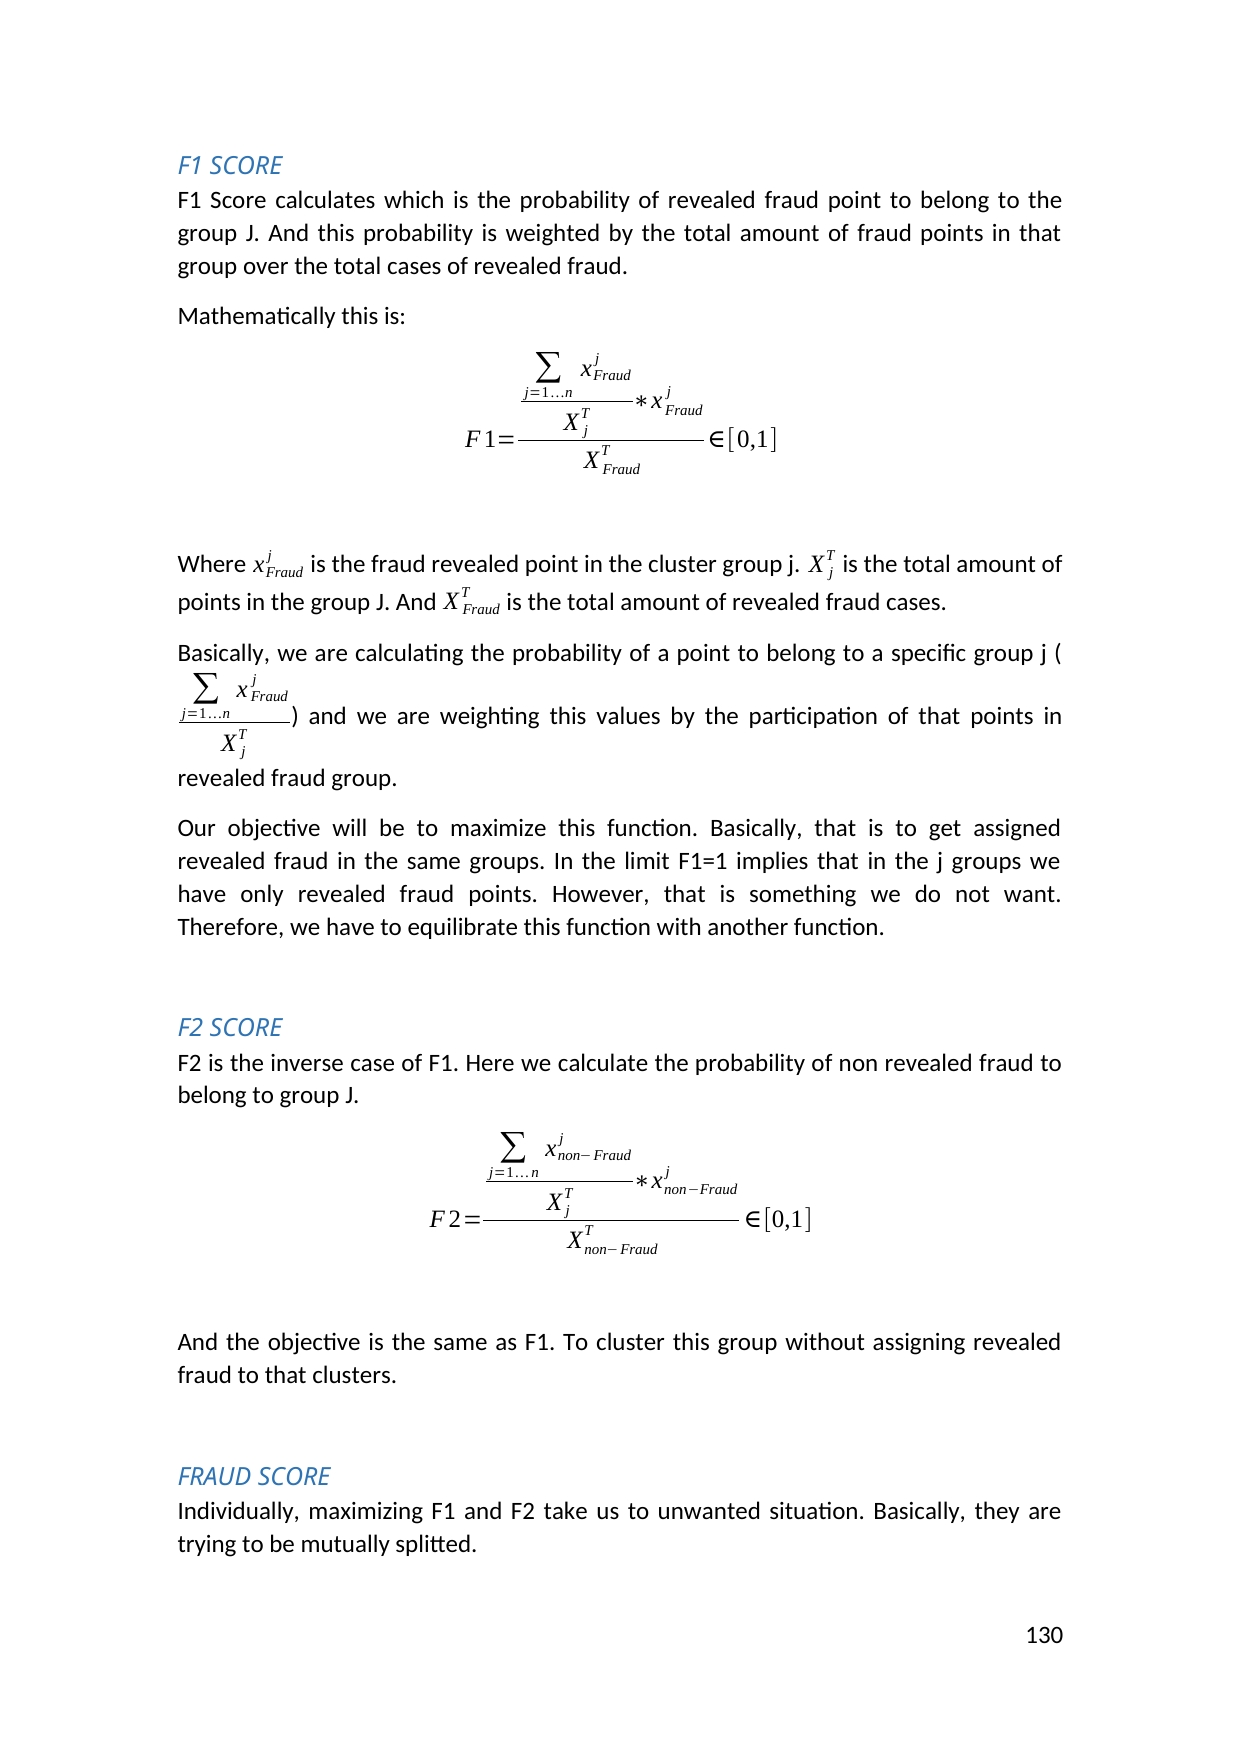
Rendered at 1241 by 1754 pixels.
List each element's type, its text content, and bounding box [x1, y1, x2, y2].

text And the objective is the same as F1. To cluster this group without assigning revealed fraud to that clusters. [177, 1326, 1063, 1389]
subtitle FRAUD SCORE [177, 1458, 1063, 1492]
subtitle F1 SCORE [177, 148, 1063, 182]
text Our objective will be to maximize this function. Basically, that is to get assigned revealed fraud in the same groups. In the limit F1=1 implies that in the j groups we have only revealed fraud points. However, that is something we do not want. Therefore, we have to equilibrate this function with another function. [177, 812, 1063, 941]
text Where is the fraud revealed point in the cluster group j. is the total amount of points in the group J. And is the total amount of revealed fraud cases. [177, 546, 1063, 618]
subtitle F2 SCORE [177, 1010, 1063, 1044]
text F1 Score calculates which is the probability of revealed fraud point to belong to the group J. And this probability is weighted by the total amount of fraud points in that group over the total cases of revealed fraud. [177, 184, 1063, 281]
text F2 is the inverse case of F1. Here we calculate the probability of non revealed fraud to belong to group J. [177, 1047, 1063, 1110]
text Individually, maximizing F1 and F2 take us to unwanted situation. Basically, they are trying to be mutually splitted. [177, 1495, 1063, 1558]
text Basically, we are calculating the probability of a point to belong to a specific group j () and we are weighting this values by the participation of that points in revealed fraud group. [177, 637, 1063, 793]
text Mathematically this is: [177, 300, 1063, 330]
